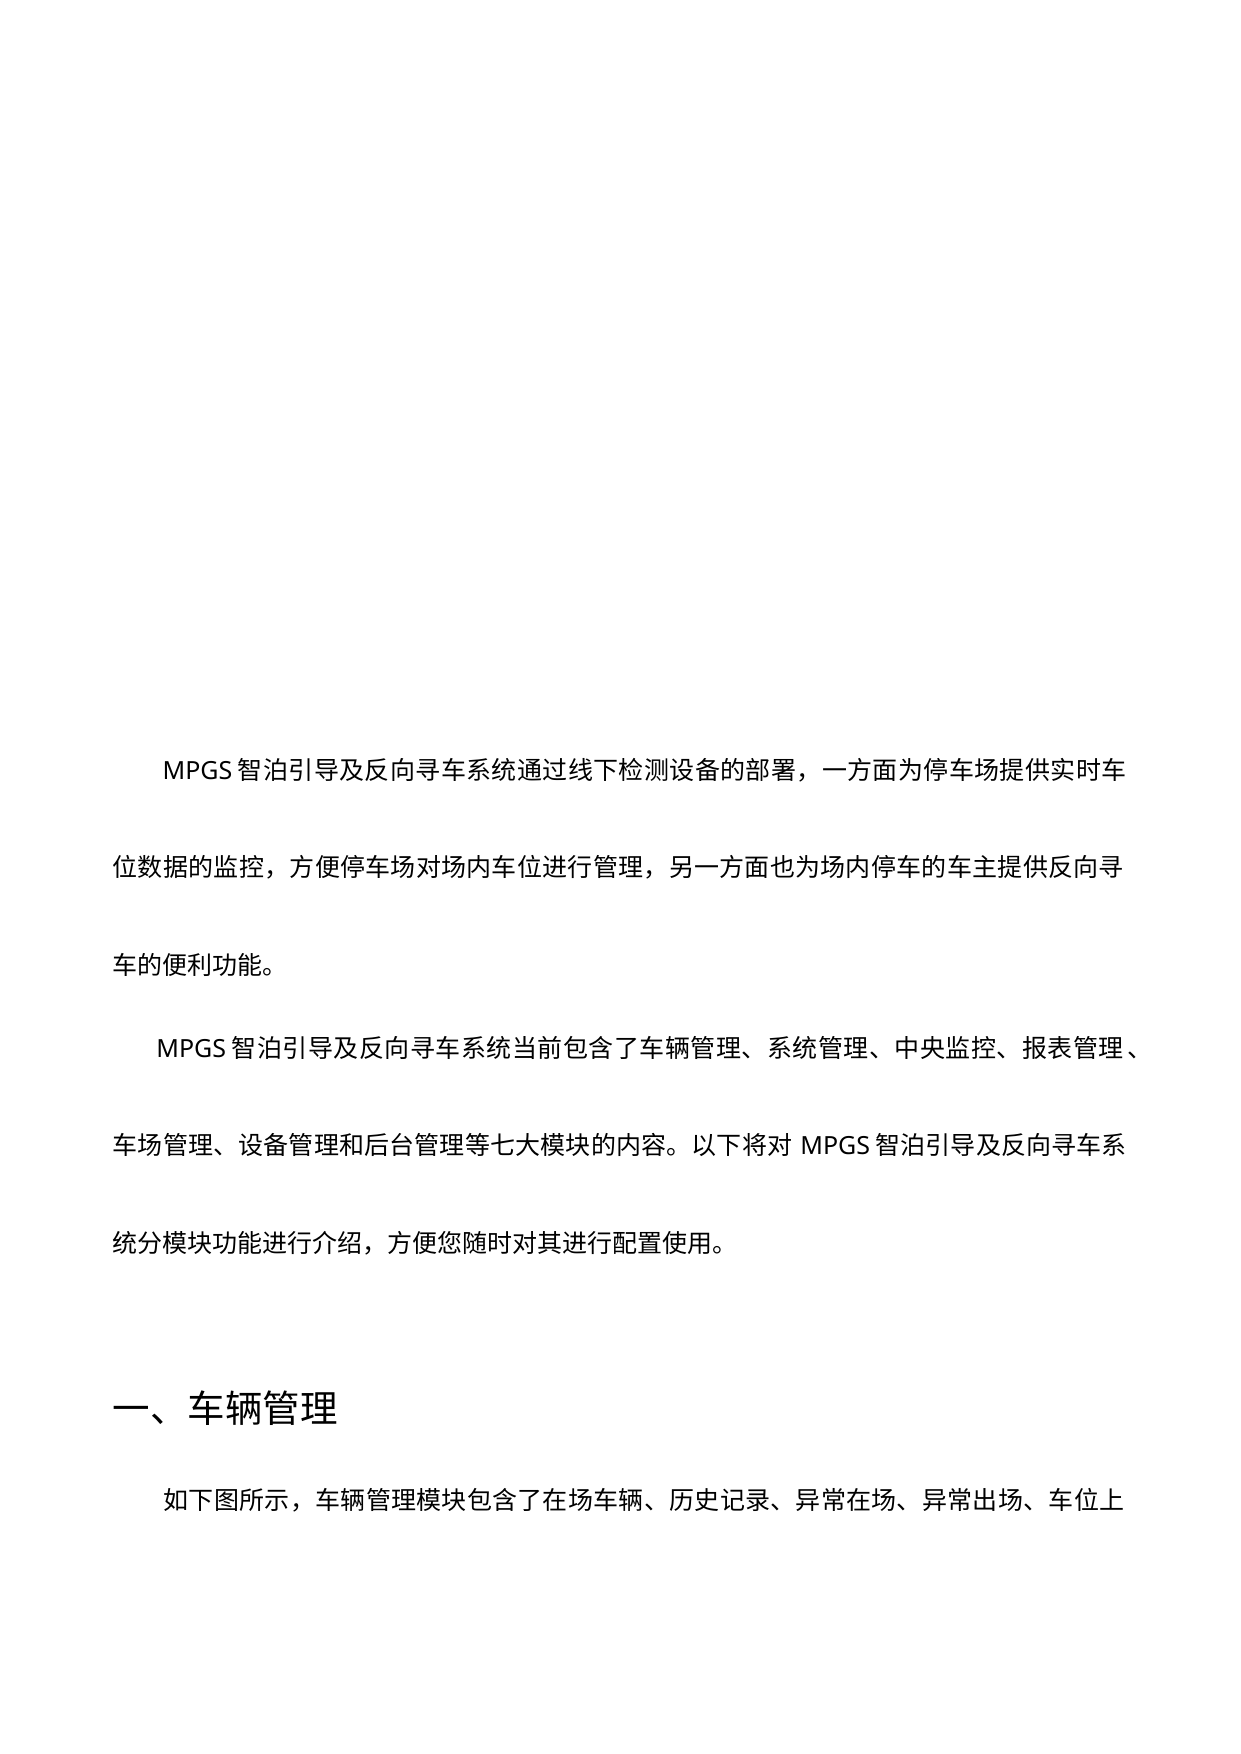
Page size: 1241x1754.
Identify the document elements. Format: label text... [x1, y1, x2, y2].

list MPGS智泊引导及反向寻车系统通过线下检测设备的部署，一方面为停车场提供实时车位数据的监控，方便停车场对场内车位进行管理，另一方面也为场内停车的车主提供反向寻车的便利功能。 [112, 736, 1128, 996]
list 车辆管理 [112, 1374, 1128, 1439]
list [112, 1466, 1128, 1531]
list MPGS智泊引导及反向寻车系统当前包含了车辆管理、系统管理、中央监控、报表管理、车场管理、设备管理和后台管理等七大模块的内容。以下将对MPGS智泊引导及反向寻车系统分模块功能进行介绍，方便您随时对其进行配置使用。 [112, 1014, 1128, 1274]
